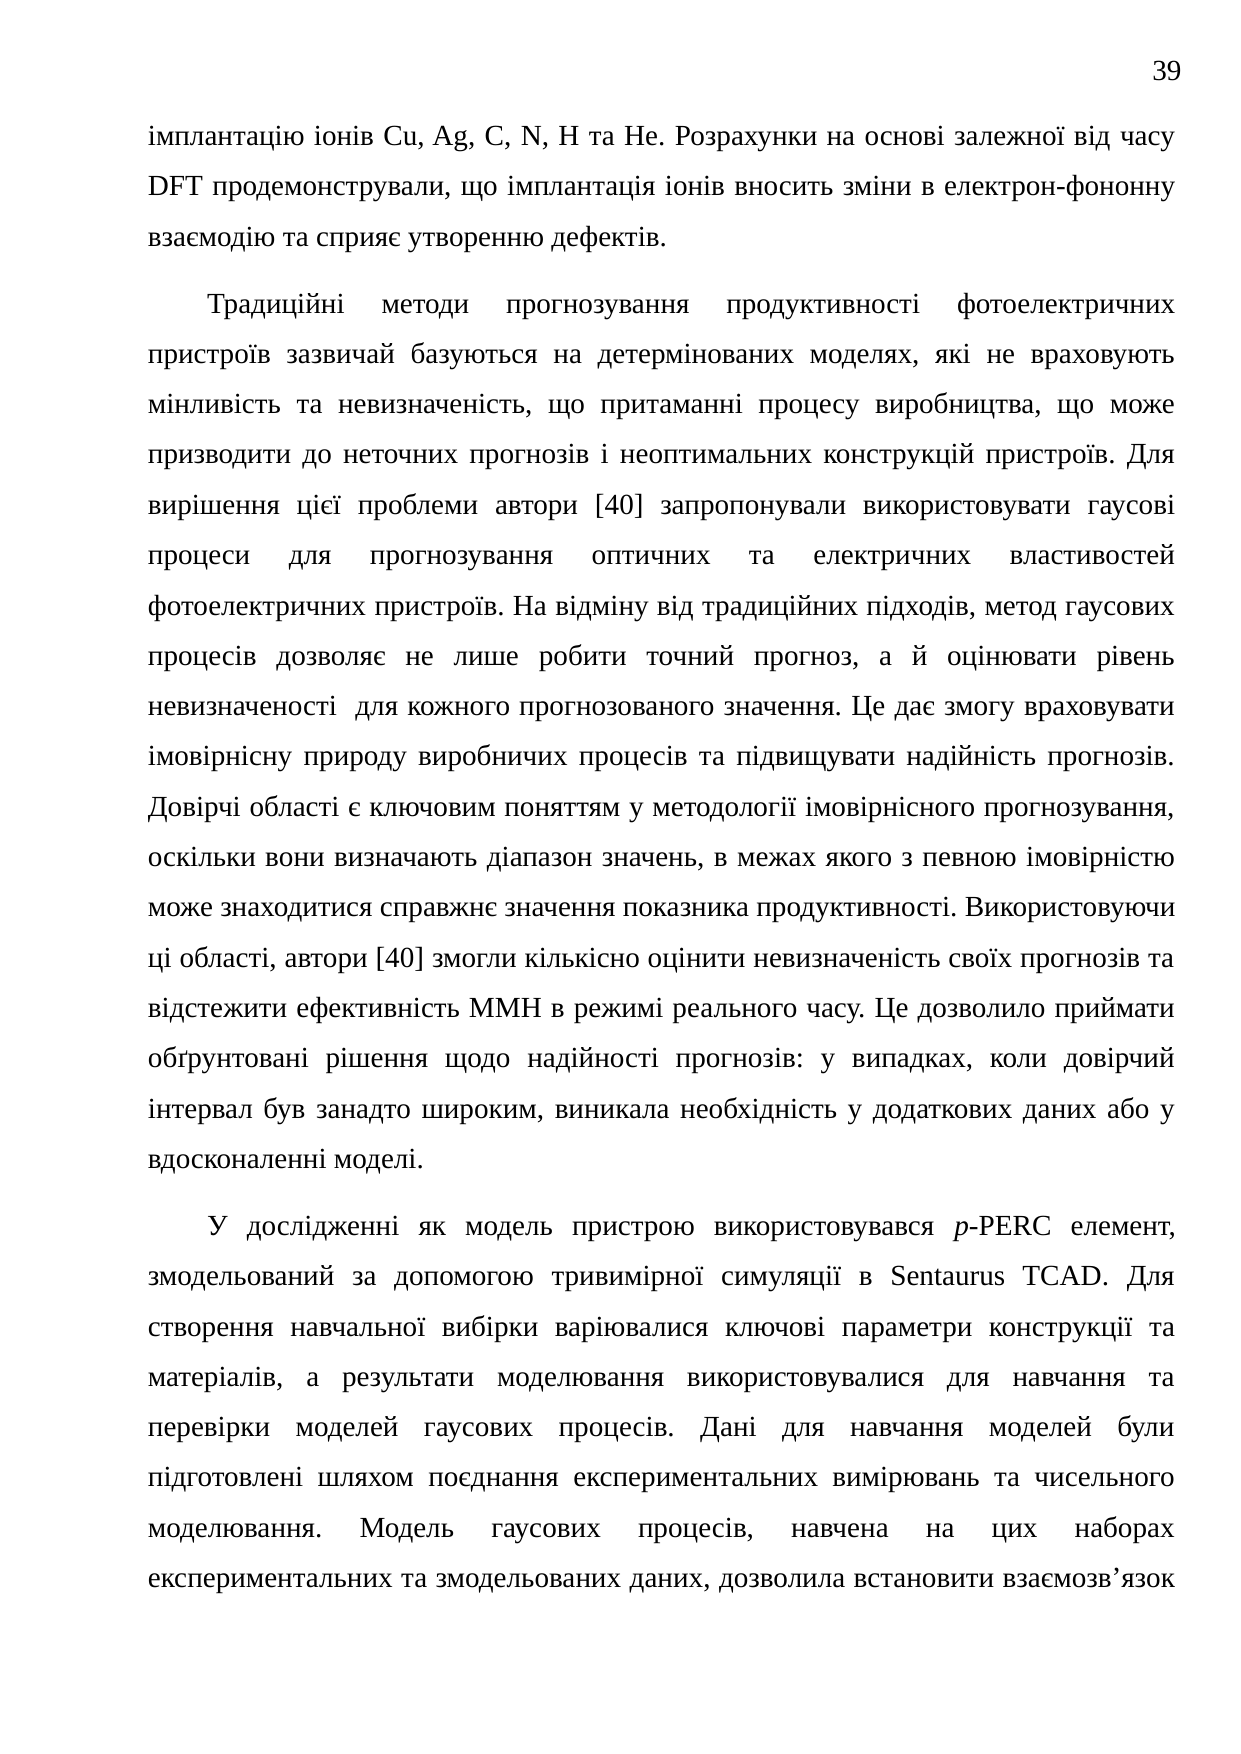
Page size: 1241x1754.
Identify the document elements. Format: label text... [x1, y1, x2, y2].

text Традиційні методи прогнозування продуктивності фотоелектричних пристроїв зазвичай базуються на детермінованих моделях, які не враховують мінливість та невизначеність, що притаманні процесу виробництва, що може призводити до неточних прогнозів і неоптимальних конструкцій пристроїв. Для вирішення цієї проблеми автори [40] запропонували використовувати гаусові процеси для прогнозування оптичних та електричних властивостей фотоелектричних пристроїв. На відміну від традиційних підходів, метод гаусових процесів дозволяє не лише робити точний прогноз, а й оцінювати рівень невизначеності для кожного прогнозованого значення. Це дає змогу враховувати імовірнісну природу виробничих процесів та підвищувати надійність прогнозів. Довірчі області є ключовим поняттям у методології імовірнісного прогнозування, оскільки вони визначають діапазон значень, в межах якого з певною імовірністю може знаходитися справжнє значення показника продуктивності. Використовуючи ці області, автори [40] змогли кількісно оцінити невизначеність своїх прогнозів та відстежити ефективність ММН в режимі реального часу. Це дозволило приймати обґрунтовані рішення щодо надійності прогнозів: у випадках, коли довірчий інтервал був занадто широким, виникала необхідність у додаткових даних або у вдосконаленні моделі. [148, 286, 1176, 1174]
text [148, 1208, 1176, 1594]
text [148, 118, 1176, 252]
